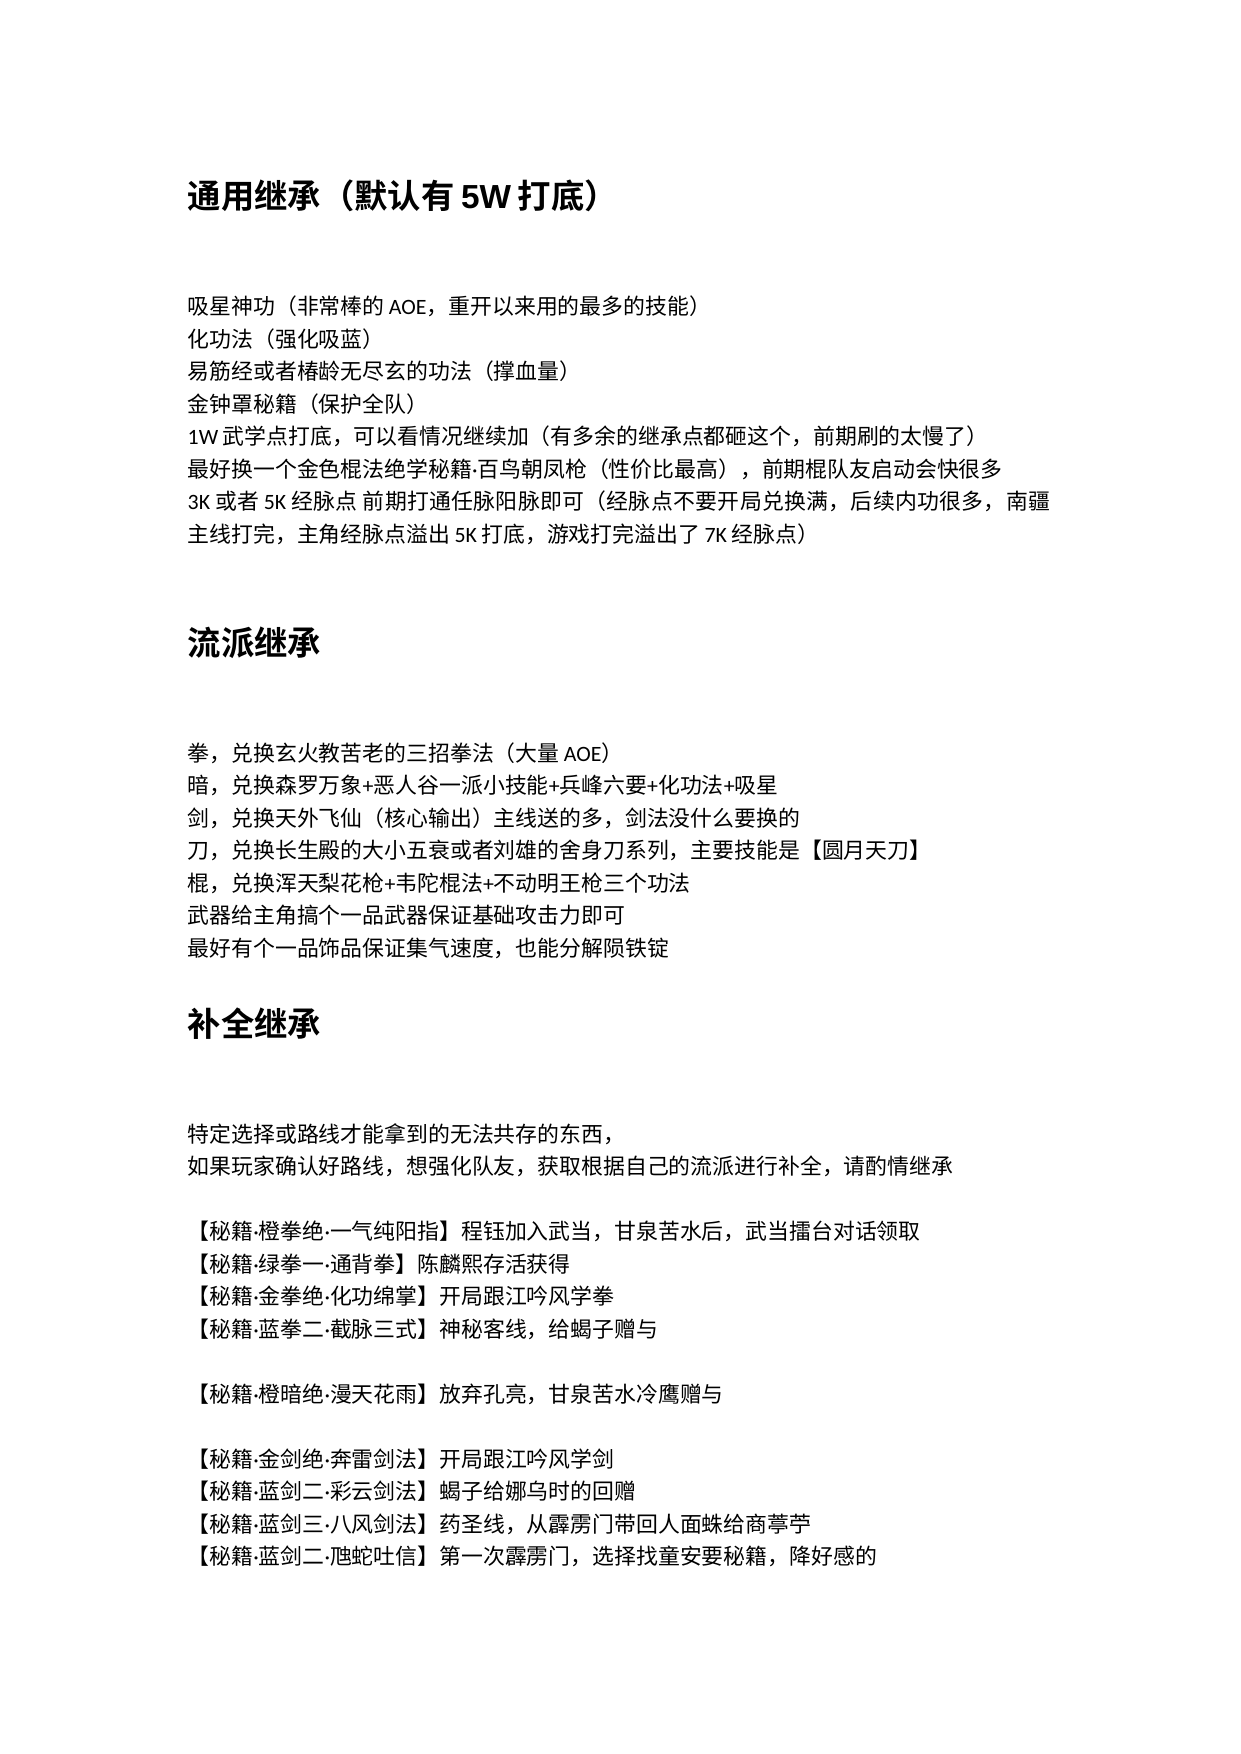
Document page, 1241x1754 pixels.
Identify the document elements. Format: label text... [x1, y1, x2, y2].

text 如果玩家确认好路线，想强化队友，获取根据自己的流派进行补全，请酌情继承 [187, 1149, 1053, 1181]
text 棍，兑换浑天梨花枪+韦陀棍法+不动明王枪三个功法 [187, 865, 1053, 898]
text 【秘籍·蓝剑二·彩云剑法】蝎子给娜乌时的回赠 [187, 1474, 1053, 1506]
text 特定选择或路线才能拿到的无法共存的东西， [187, 1116, 1053, 1149]
text 刀，兑换长生殿的大小五衰或者刘雄的舍身刀系列，主要技能是【圆月天刀】 [187, 833, 1053, 865]
text 拳，兑换玄火教苦老的三招拳法（大量AOE） [187, 735, 1053, 768]
text 1W武学点打底，可以看情况继续加（有多余的继承点都砸这个，前期刷的太慢了） [187, 419, 1053, 451]
text 【秘籍·蓝剑二·虺蛇吐信】第一次霹雳门，选择找童安要秘籍，降好感的 [187, 1539, 1053, 1571]
text 【秘籍·蓝拳二·截脉三式】神秘客线，给蝎子赠与 [187, 1311, 1053, 1344]
text 【秘籍·橙暗绝·漫天花雨】放弃孔亮，甘泉苦水冷鹰赠与 [187, 1376, 1053, 1409]
text 最好有个一品饰品保证集气速度，也能分解陨铁锭 [187, 930, 1053, 963]
text 武器给主角搞个一品武器保证基础攻击力即可 [187, 898, 1053, 930]
text 【秘籍·金拳绝·化功绵掌】开局跟江吟风学拳 [187, 1279, 1053, 1311]
subtitle 流派继承 [187, 608, 1053, 673]
subtitle 通用继承（默认有5W打底） [187, 162, 1053, 227]
text 【秘籍·蓝剑三·八风剑法】药圣线，从霹雳门带回人面蛛给商葶苧 [187, 1506, 1053, 1539]
text 剑，兑换天外飞仙（核心输出）主线送的多，剑法没什么要换的 [187, 800, 1053, 833]
text 易筋经或者椿龄无尽玄的功法（撑血量） [187, 354, 1053, 386]
text 化功法（强化吸蓝） [187, 321, 1053, 354]
text 【秘籍·橙拳绝·一气纯阳指】程钰加入武当，甘泉苦水后，武当擂台对话领取 [187, 1214, 1053, 1246]
text 暗，兑换森罗万象+恶人谷一派小技能+兵峰六要+化功法+吸星 [187, 768, 1053, 800]
text 【秘籍·金剑绝·奔雷剑法】开局跟江吟风学剑 [187, 1441, 1053, 1474]
text 3K或者5K经脉点 前期打通任脉阳脉即可（经脉点不要开局兑换满，后续内功很多，南疆主线打完，主角经脉点溢出5K打底，游戏打完溢出了7K经脉点） [187, 484, 1053, 549]
text 吸星神功（非常棒的AOE，重开以来用的最多的技能） [187, 289, 1053, 321]
text 最好换一个金色棍法绝学秘籍·百鸟朝凤枪（性价比最高），前期棍队友启动会快很多 [187, 451, 1053, 484]
text 【秘籍·绿拳一·通背拳】陈麟熙存活获得 [187, 1246, 1053, 1279]
text 金钟罩秘籍（保护全队） [187, 386, 1053, 419]
subtitle 补全继承 [187, 990, 1053, 1055]
